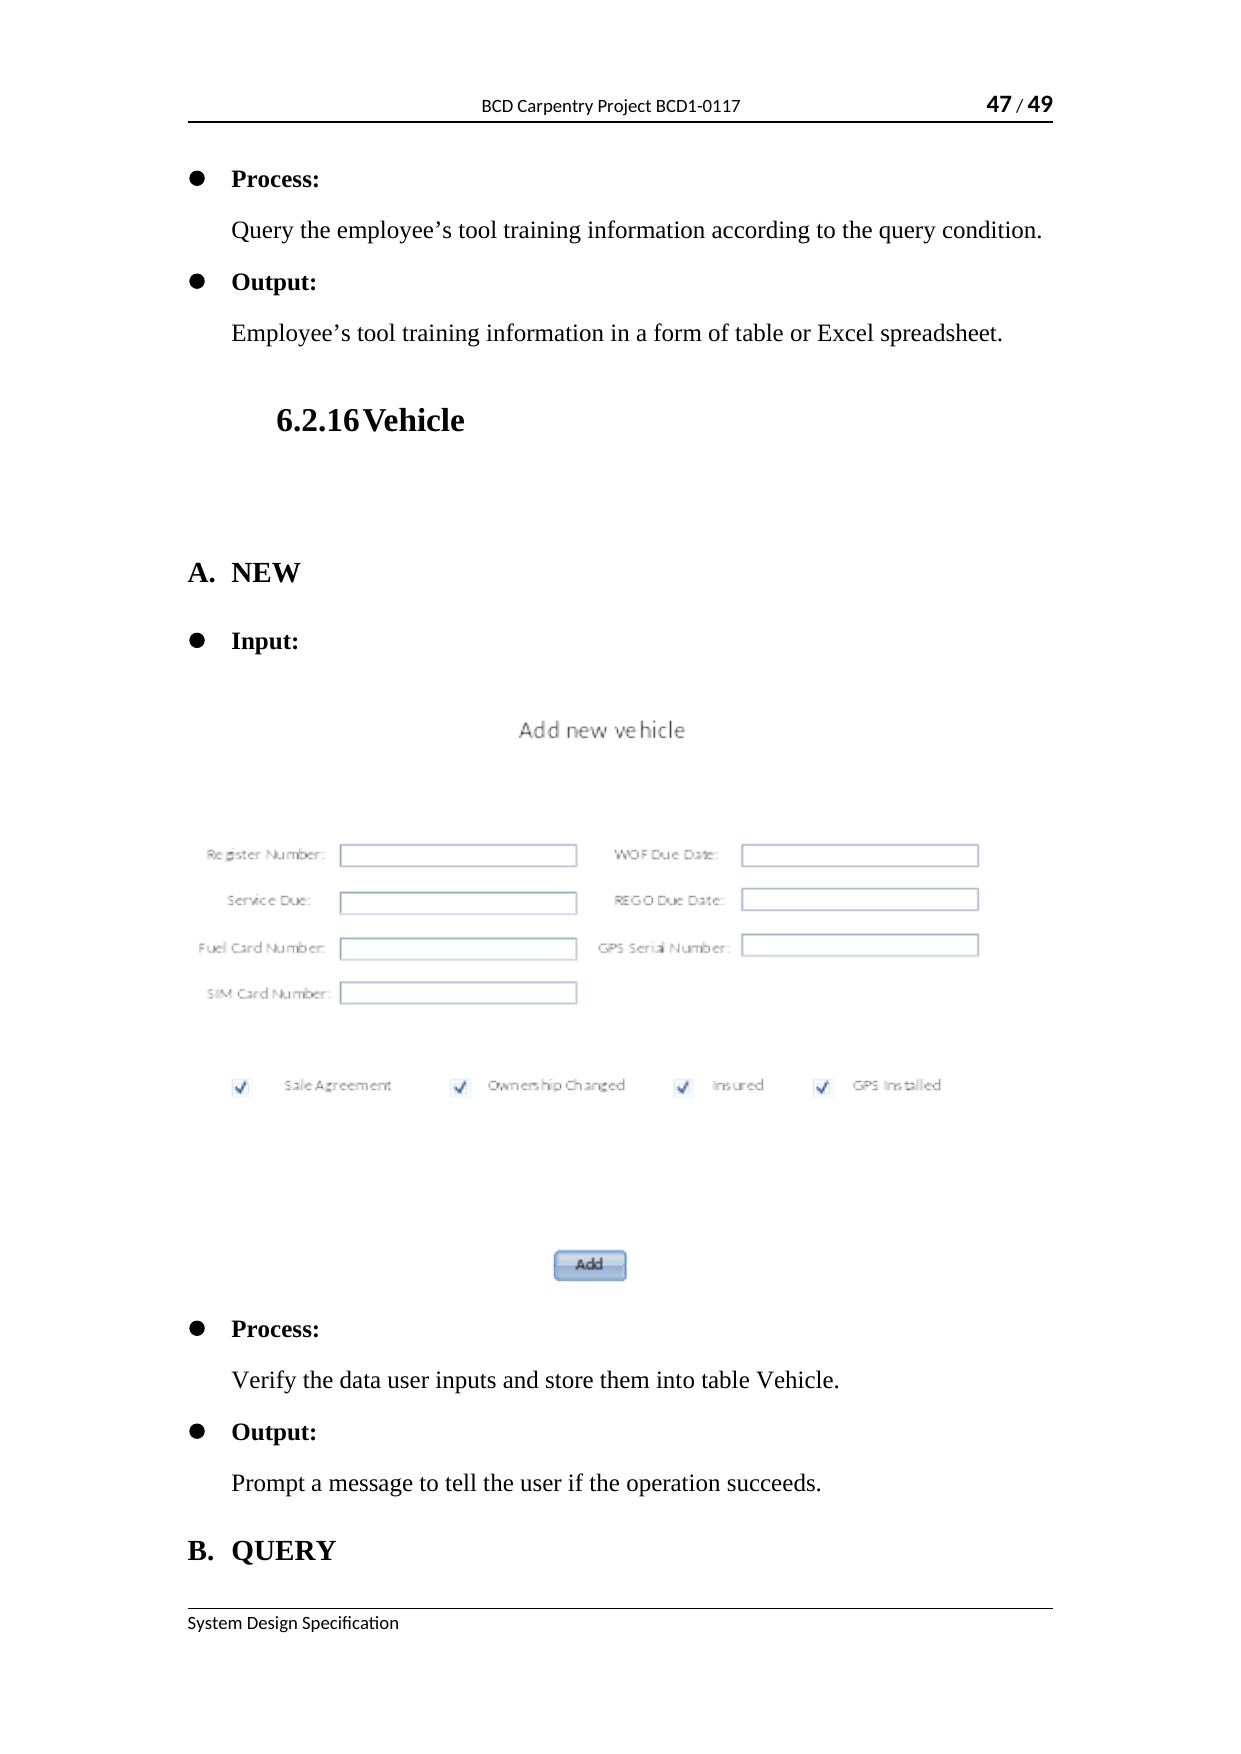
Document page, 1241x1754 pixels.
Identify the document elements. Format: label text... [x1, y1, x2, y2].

list Output: [187, 1415, 1053, 1447]
list Input: [187, 624, 1053, 657]
list Verify the data user inputs and store them into table Vehicle. [231, 1363, 1053, 1396]
list NEW [187, 540, 1053, 605]
list Employee’s tool training information in a form of table or Excel spreadsheet. [231, 316, 1053, 349]
list Prompt a message to tell the user if the operation succeeds. [231, 1466, 1053, 1499]
subtitle Vehicle [276, 387, 1053, 452]
list QUERY [187, 1518, 1053, 1583]
list Process: [187, 162, 1053, 194]
list Process: [187, 1312, 1053, 1344]
list Output: [187, 265, 1053, 297]
list Query the employee’s tool training information according to the query condition. [231, 213, 1053, 246]
